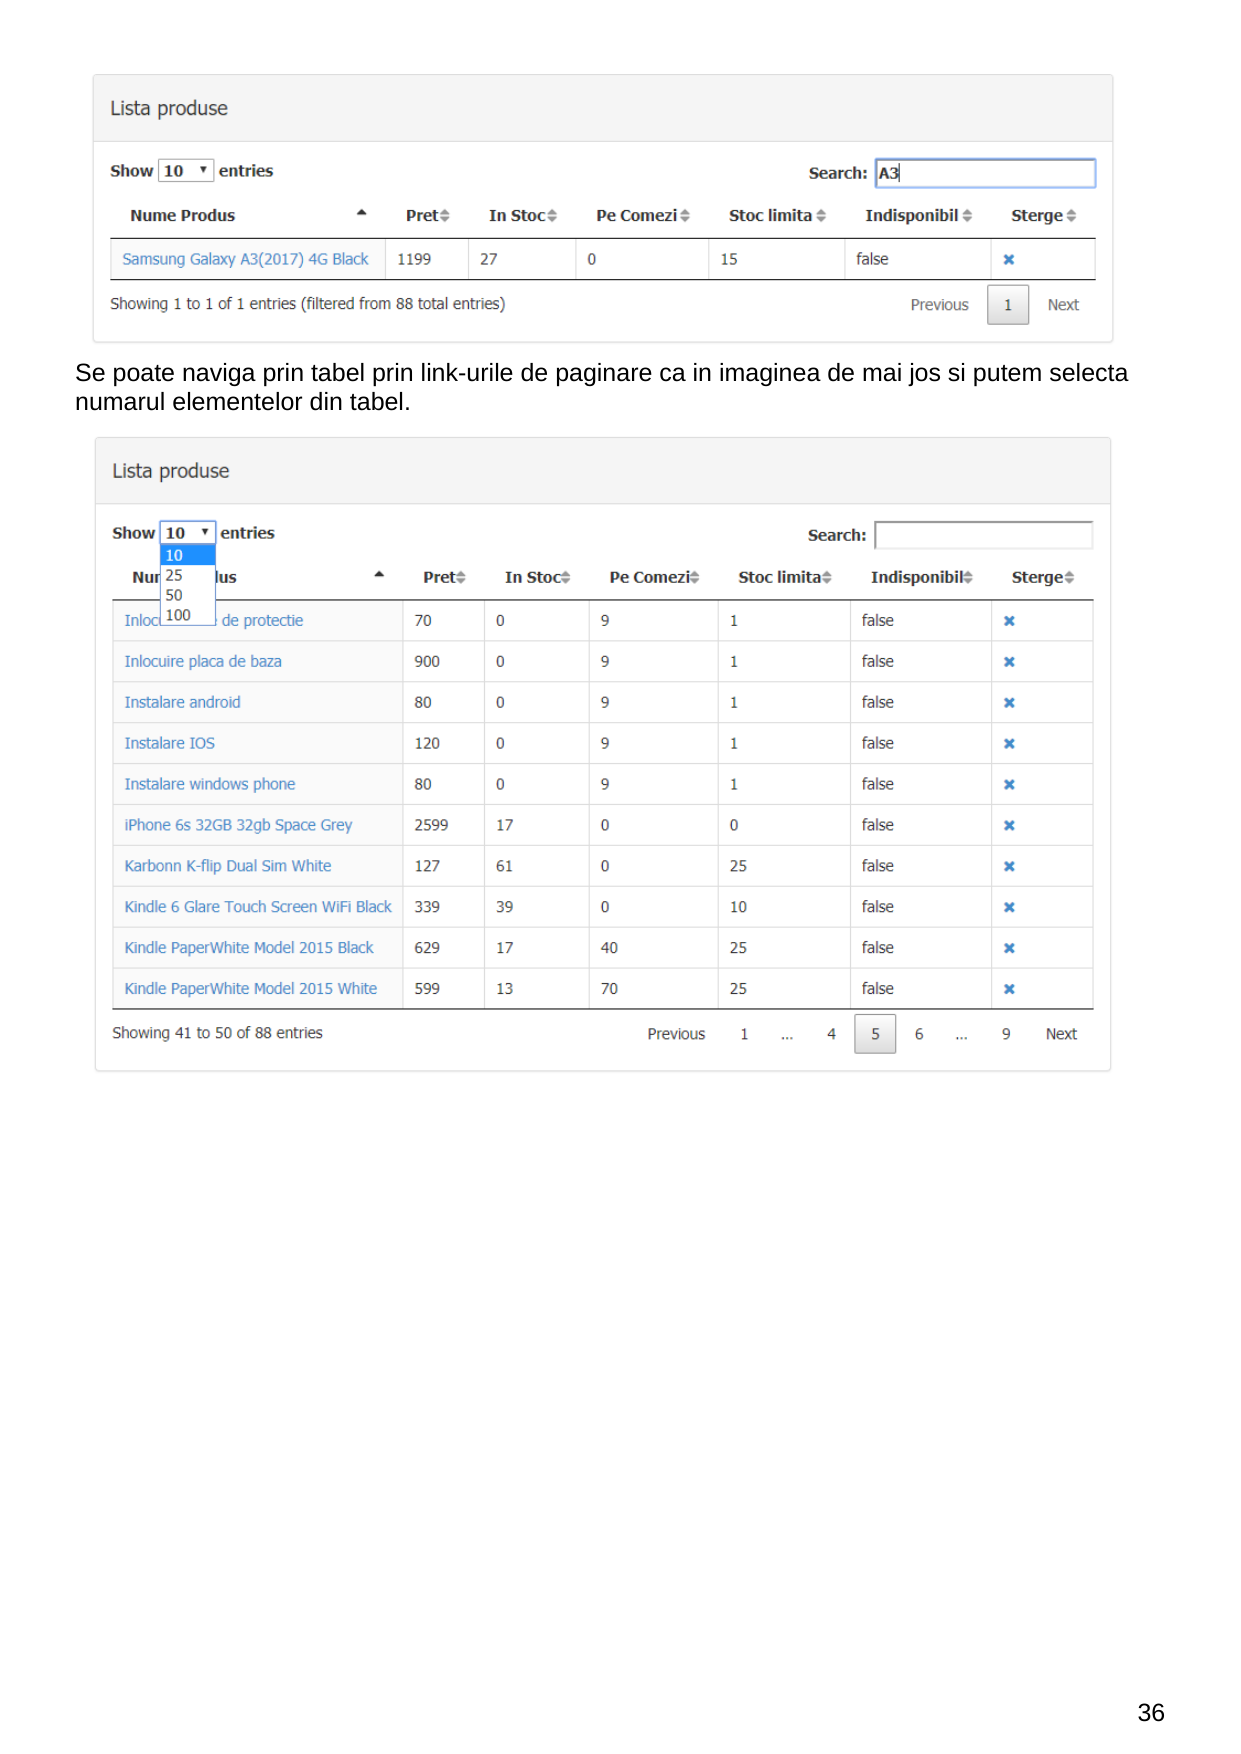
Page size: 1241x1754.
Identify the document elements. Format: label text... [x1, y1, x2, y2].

picture [75, 427, 1119, 1077]
text Se poate naviga prin tabel prin link-urile de paginare ca in imaginea de mai jos si putem selecta numarul elementelor din tabel. [75, 358, 1165, 415]
picture [75, 74, 1119, 346]
